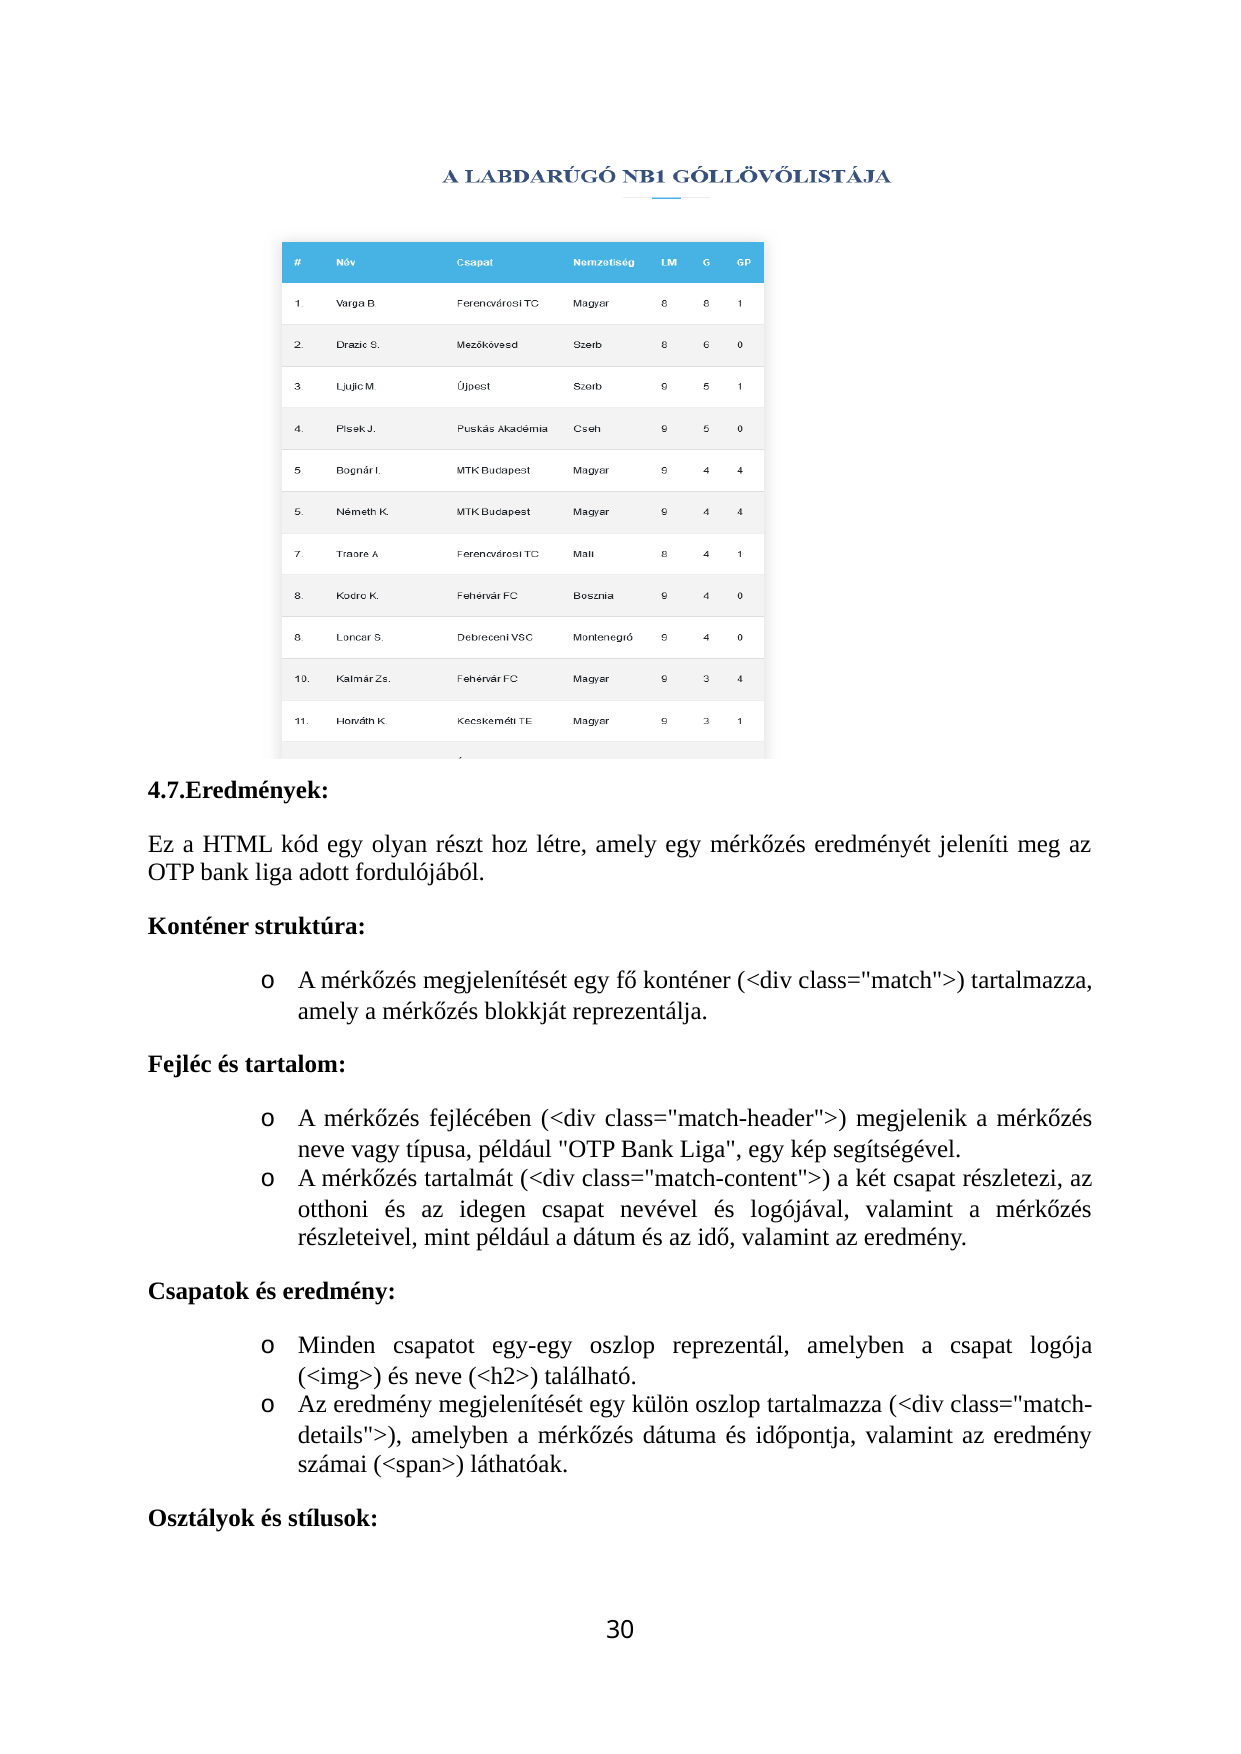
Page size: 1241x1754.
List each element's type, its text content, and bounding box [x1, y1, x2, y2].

text Csapatok és eredmény: [148, 1276, 1093, 1305]
list Minden csapatot egy-egy oszlop reprezentál, amelyben a csapat logója (<img>) és neve (<h2>) található. [260, 1330, 1093, 1389]
picture [147, 147, 1093, 759]
list A mérkőzés tartalmát (<div class="match-content">) a két csapat részletezi, az otthoni és az idegen csapat nevével és logójával, valamint a mérkőzés részleteivel, mint például a dátum és az idő, valamint az eredmény. [260, 1163, 1093, 1251]
text Osztályok és stílusok: [148, 1503, 1093, 1532]
text Ez a HTML kód egy olyan részt hoz létre, amely egy mérkőzés eredményét jeleníti meg az OTP bank liga adott fordulójából. [148, 829, 1093, 886]
list A mérkőzés fejlécében (<div class="match-header">) megjelenik a mérkőzés neve vagy típusa, például "OTP Bank Liga", egy kép segítségével. [260, 1103, 1093, 1163]
text Fejléc és tartalom: [148, 1049, 1093, 1078]
list Az eredmény megjelenítését egy külön oszlop tartalmazza (<div class="match-details">), amelyben a mérkőzés dátuma és időpontja, valamint az eredmény számai (<span>) láthatóak. [260, 1389, 1093, 1478]
text Konténer struktúra: [148, 911, 1093, 940]
subtitle 4.7.Eredmények: [148, 775, 1093, 804]
list A mérkőzés megjelenítését egy fő konténer (<div class="match">) tartalmazza, amely a mérkőzés blokkját reprezentálja. [260, 965, 1093, 1024]
